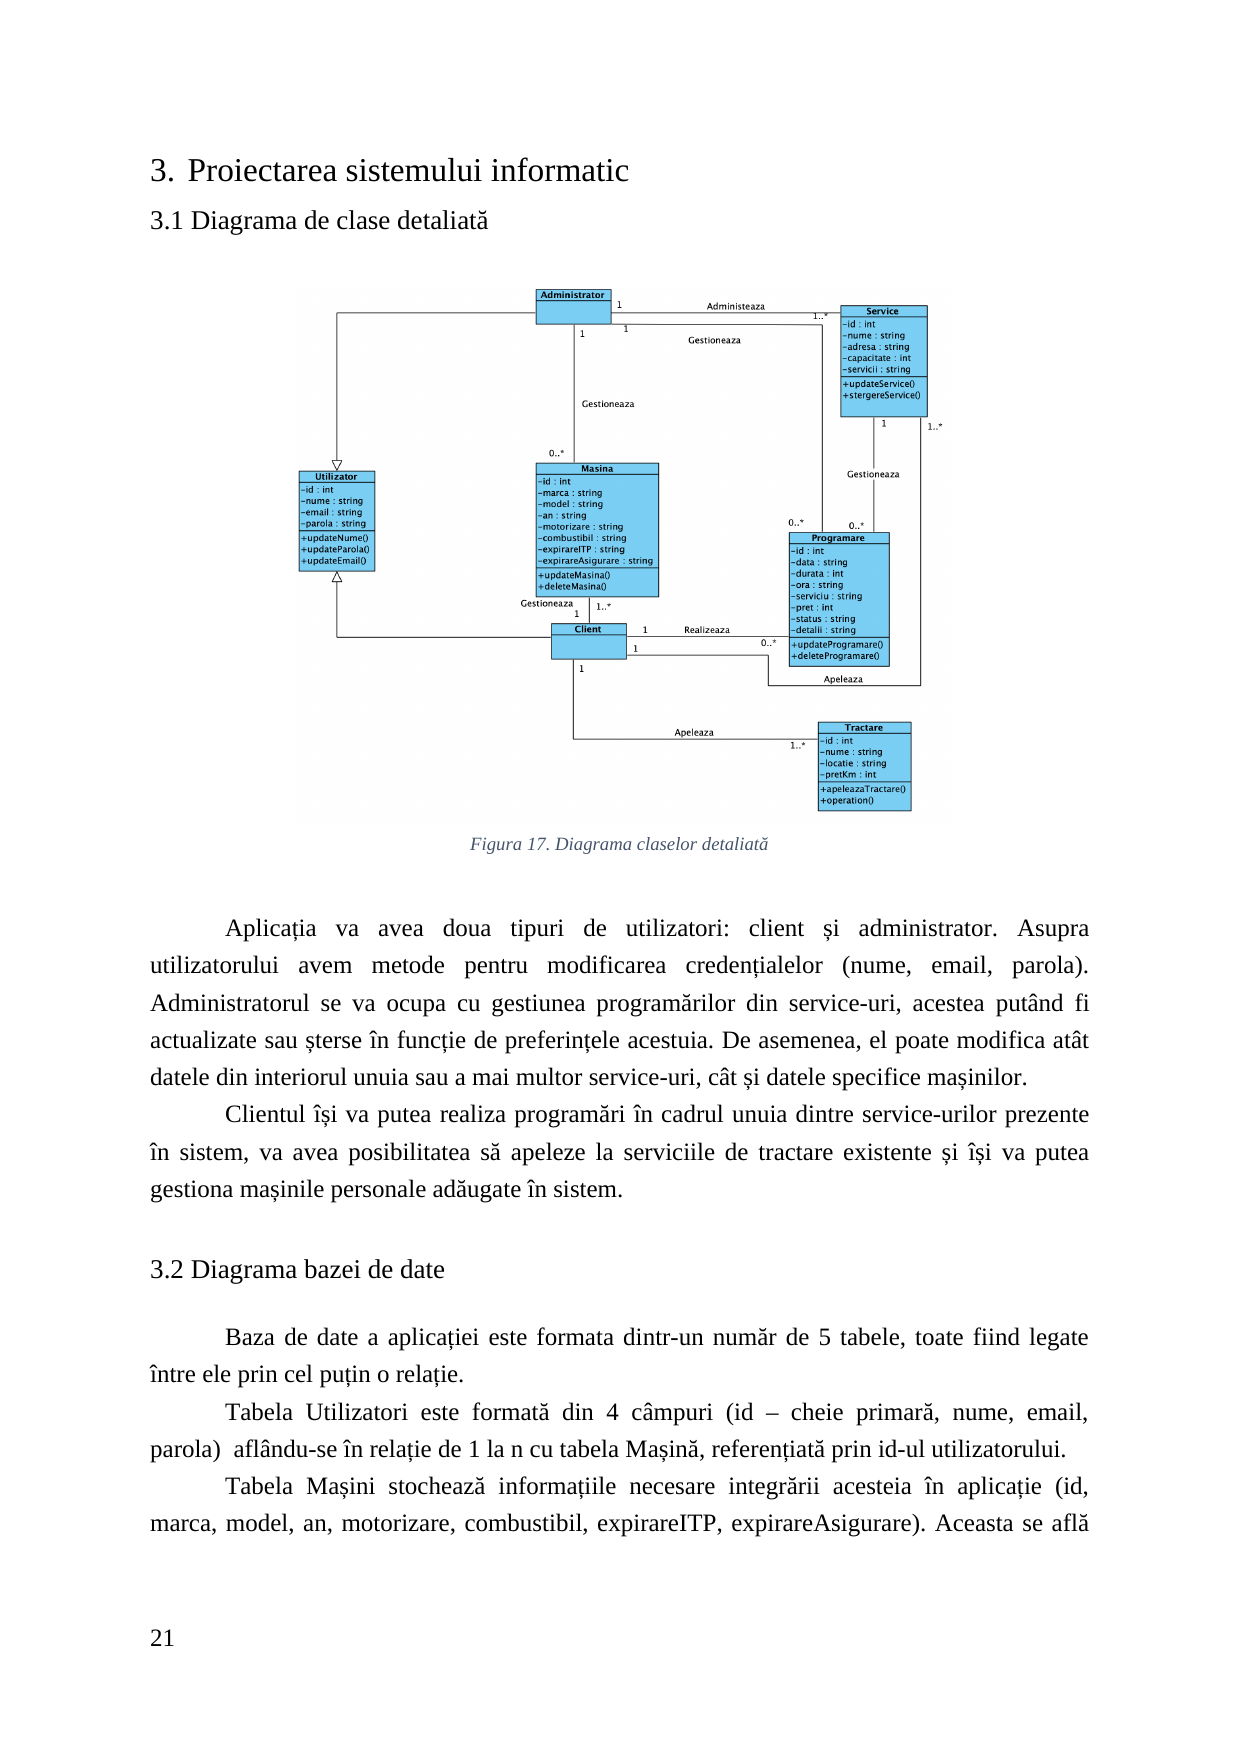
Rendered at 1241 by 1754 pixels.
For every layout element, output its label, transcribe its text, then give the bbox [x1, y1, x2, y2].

text Figura 17. Diagrama claselor detaliată [150, 833, 1090, 855]
text Baza de date a aplicației este formata dintr-un număr de 5 tabele, toate fiind legate între ele prin cel puțin o relație. [150, 1322, 1090, 1388]
text Aplicația va avea doua tipuri de utilizatori: client și administrator. Asupra utilizatorului avem metode pentru modificarea credențialelor (nume, email, parola). Administratorul se va ocupa cu gestiunea programărilor din service-uri, acestea putând fi actualizate sau șterse în funcție de preferințele acestuia. De asemenea, el poate modifica atât datele din interiorul unuia sau a mai multor service-uri, cât și datele specifice mașinilor. [150, 913, 1090, 1091]
subtitle 3.2 Diagrama bazei de date [150, 1253, 1090, 1284]
subtitle Proiectarea sistemului informatic [150, 150, 1090, 188]
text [150, 1471, 1090, 1537]
text Clientul își va putea realiza programări în cadrul unuia dintre service-urilor prezente în sistem, va avea posibilitatea să apeleze la serviciile de tractare existente și își va putea gestiona mașinile personale adăugate în sistem. [150, 1099, 1090, 1203]
picture [289, 281, 951, 825]
text Tabela Utilizatori este formată din 4 câmpuri (id – cheie primară, nume, email, parola) aflându-se în relație de 1 la n cu tabela Mașină, referențiată prin id-ul utilizatorului. [150, 1397, 1090, 1463]
subtitle 3.1 Diagrama de clase detaliată [150, 204, 1090, 235]
